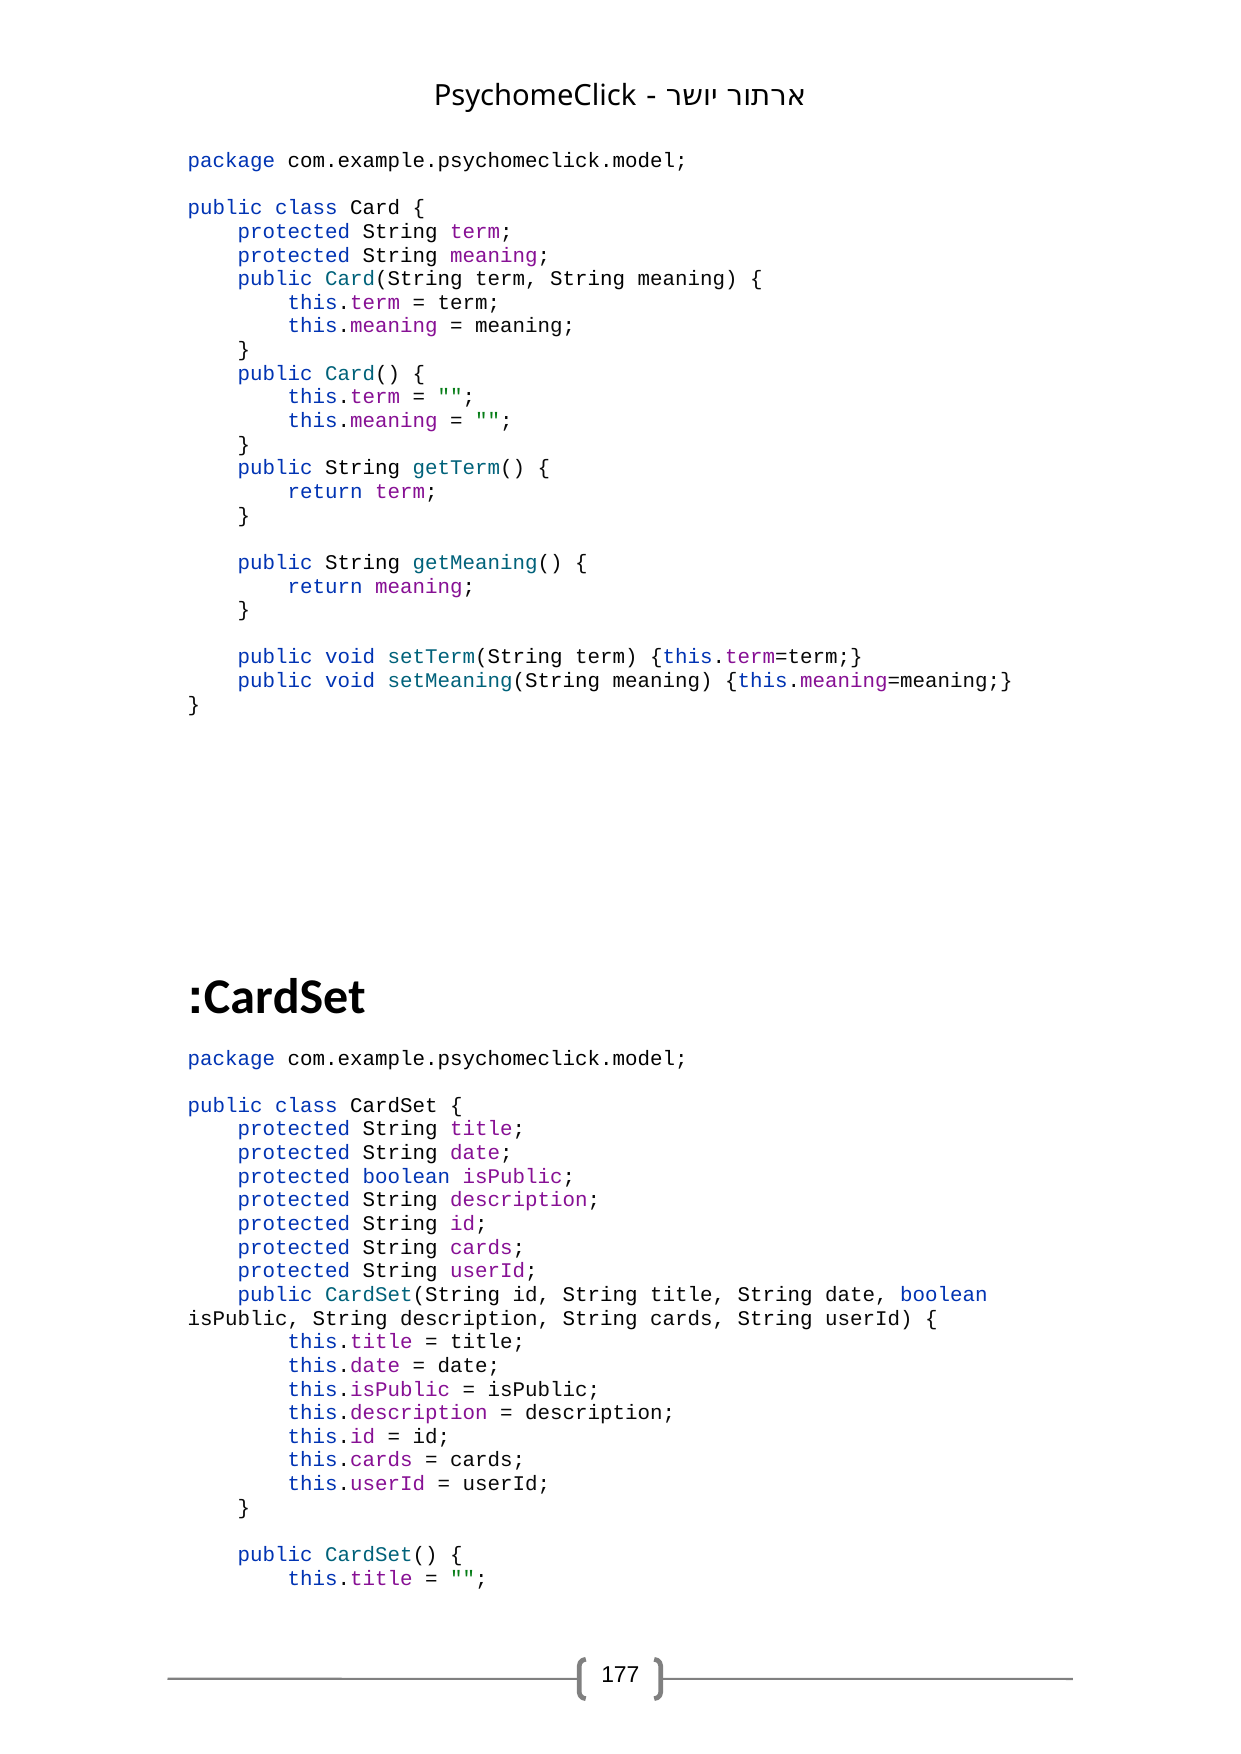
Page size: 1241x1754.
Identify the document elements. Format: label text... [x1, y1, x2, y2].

text package com.example.psychomeclick.model; public class Card { protected String term; protected String meaning; public Card(String term, String meaning) { this.term = term; this.meaning = meaning; } public Card() { this.term = ""; this.meaning = ""; } public String getTerm() { return term; } public String getMeaning() { return meaning; } public void setTerm(String term) {this.term=term;} public void setMeaning(String meaning) {this.meaning=meaning;} } [187, 150, 1053, 717]
text CardSet: [187, 965, 1053, 1026]
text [187, 1047, 1053, 1591]
